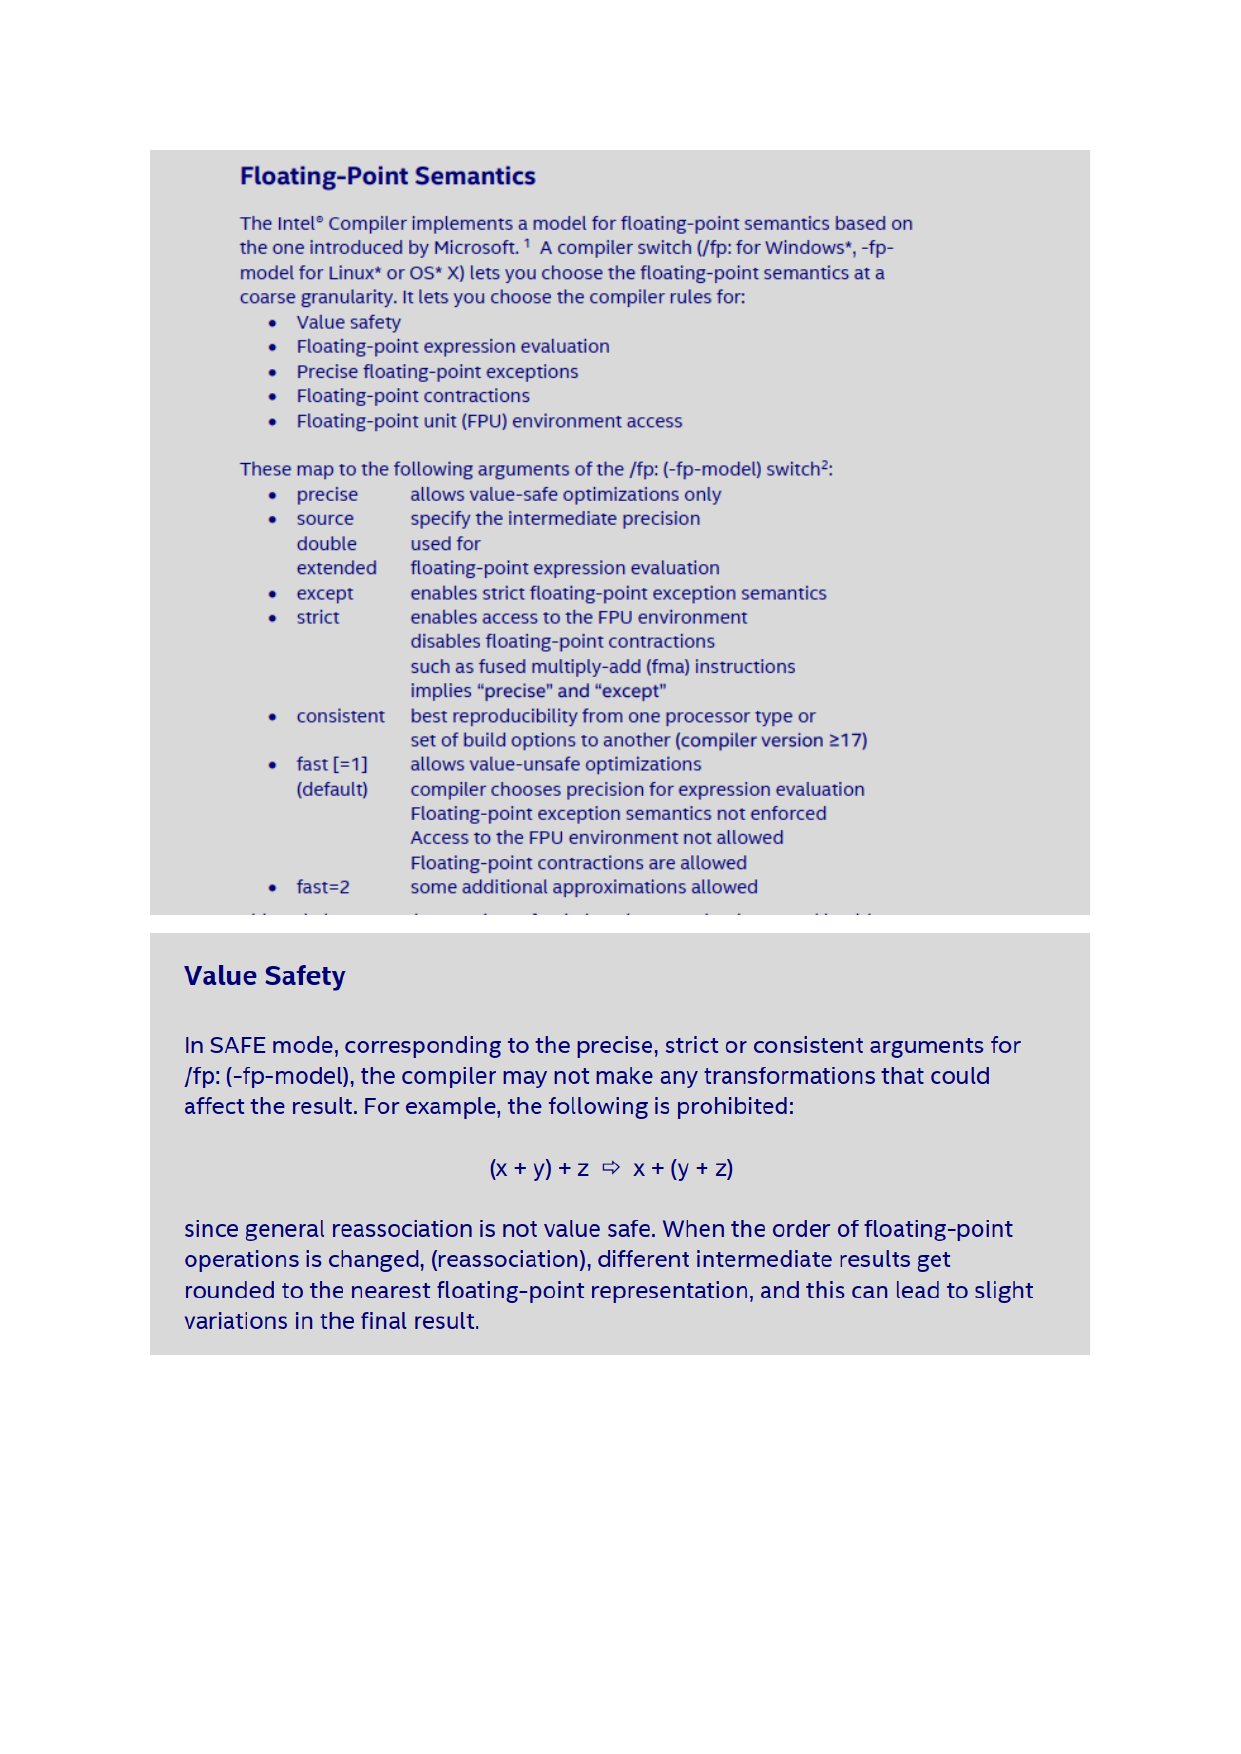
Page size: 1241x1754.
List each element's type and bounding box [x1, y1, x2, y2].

picture [150, 150, 1091, 915]
picture [150, 933, 1091, 1355]
